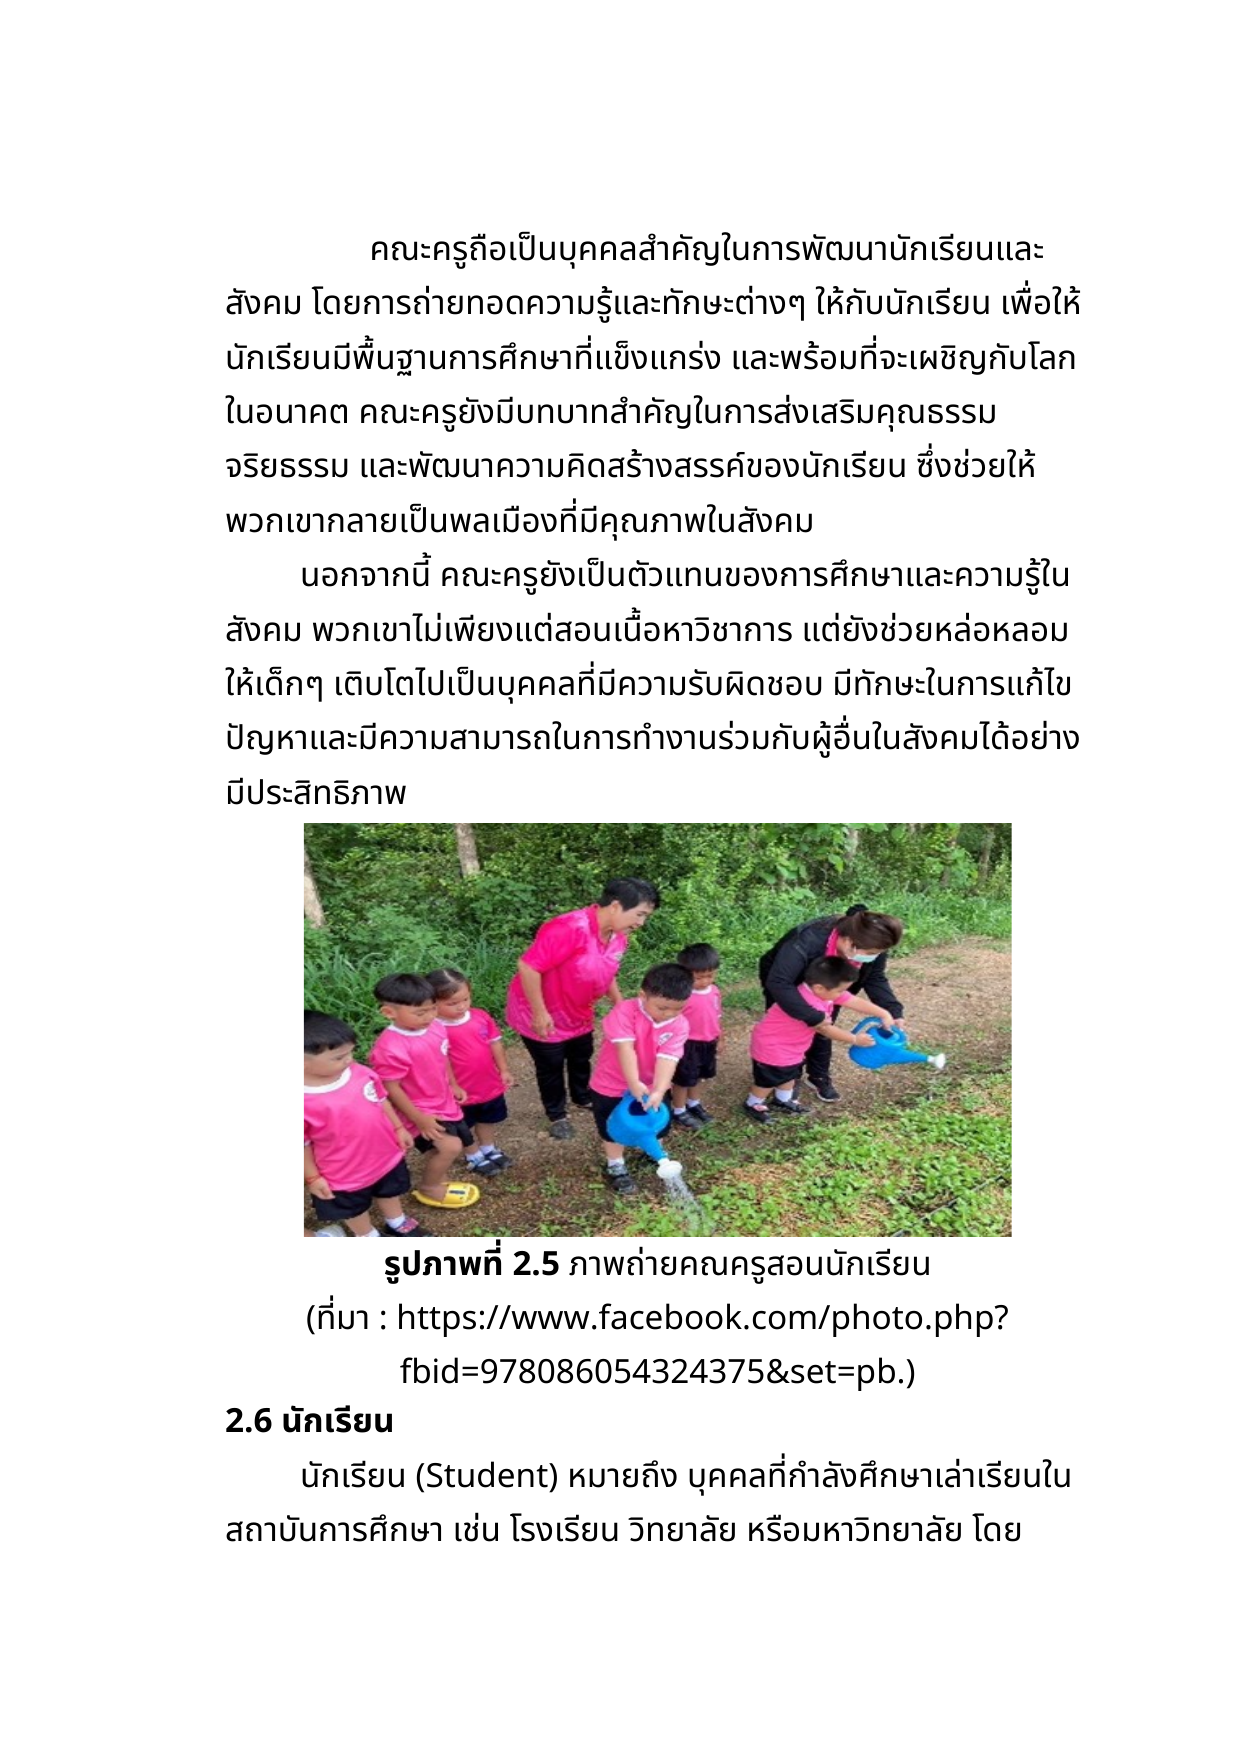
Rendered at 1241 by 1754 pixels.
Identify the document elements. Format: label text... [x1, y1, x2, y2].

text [225, 1452, 1090, 1557]
picture [303, 823, 1012, 1237]
text 2.6 นักเรียน [225, 1397, 1090, 1448]
text คณะครูถือเป็นบุคคลสำคัญในการพัฒนานักเรียนและสังคม โดยการถ่ายทอดความรู้และทักษะต่างๆ ให้กับนักเรียน เพื่อให้นักเรียนมีพื้นฐานการศึกษาที่แข็งแกร่ง และพร้อมที่จะเผชิญกับโลกในอนาคต คณะครูยังมีบทบาทสำคัญในการส่งเสริมคุณธรรม จริยธรรม และพัฒนาความคิดสร้างสรรค์ของนักเรียน ซึ่งช่วยให้พวกเขากลายเป็นพลเมืองที่มีคุณภาพในสังคม [225, 225, 1090, 547]
text (ที่มา : https://www.facebook.com/photo.php?fbid=978086054324375&set=pb.) [225, 1294, 1090, 1393]
text นอกจากนี้ คณะครูยังเป็นตัวแทนของการศึกษาและความรู้ในสังคม พวกเขาไม่เพียงแต่สอนเนื้อหาวิชาการ แต่ยังช่วยหล่อหลอมให้เด็กๆ เติบโตไปเป็นบุคคลที่มีความรับผิดชอบ มีทักษะในการแก้ไขปัญหาและมีความสามารถในการทำงานร่วมกับผู้อื่นในสังคมได้อย่างมีประสิทธิภาพ [225, 551, 1090, 819]
text รูปภาพที่ 2.5 ภาพถ่ายคณครูสอนนักเรียน [225, 1239, 1090, 1290]
